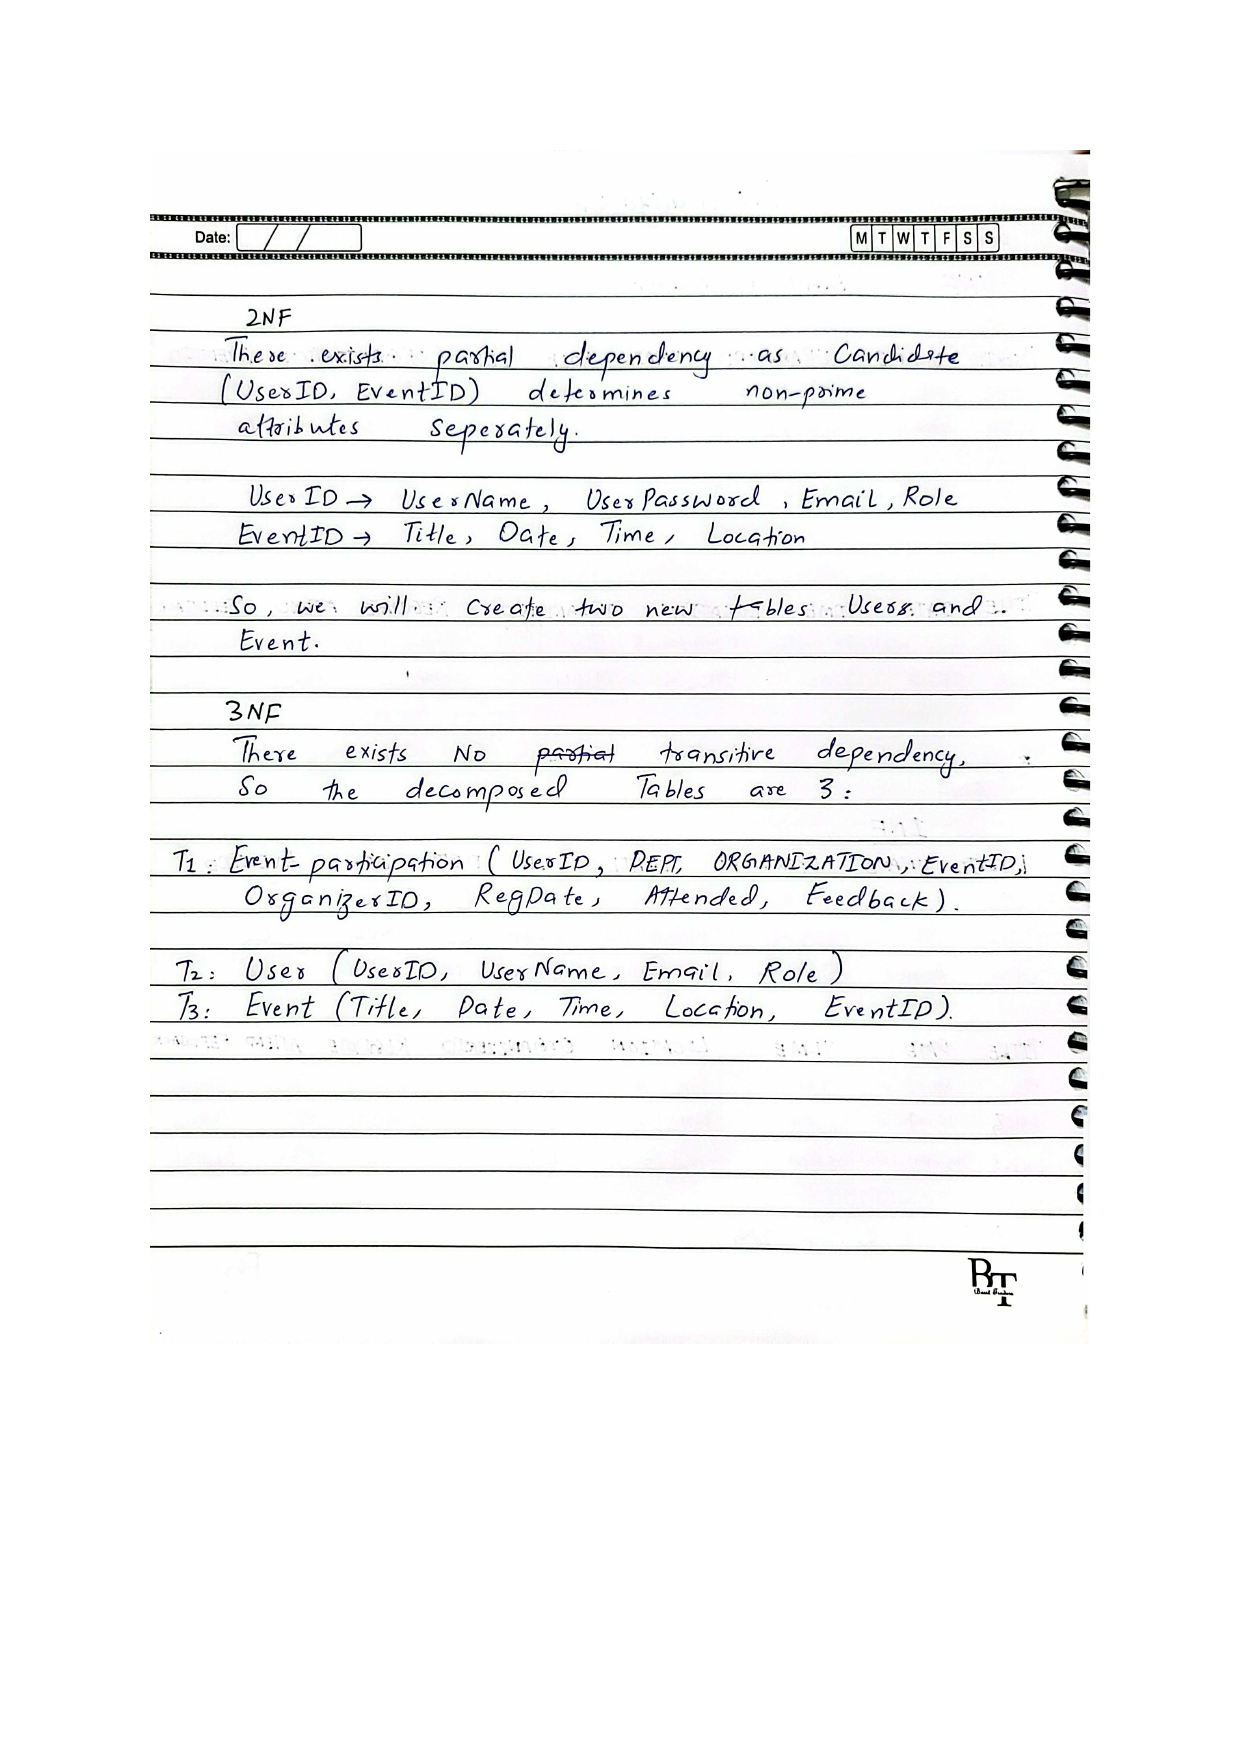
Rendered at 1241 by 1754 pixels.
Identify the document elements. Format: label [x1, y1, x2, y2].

picture [150, 150, 1091, 1344]
